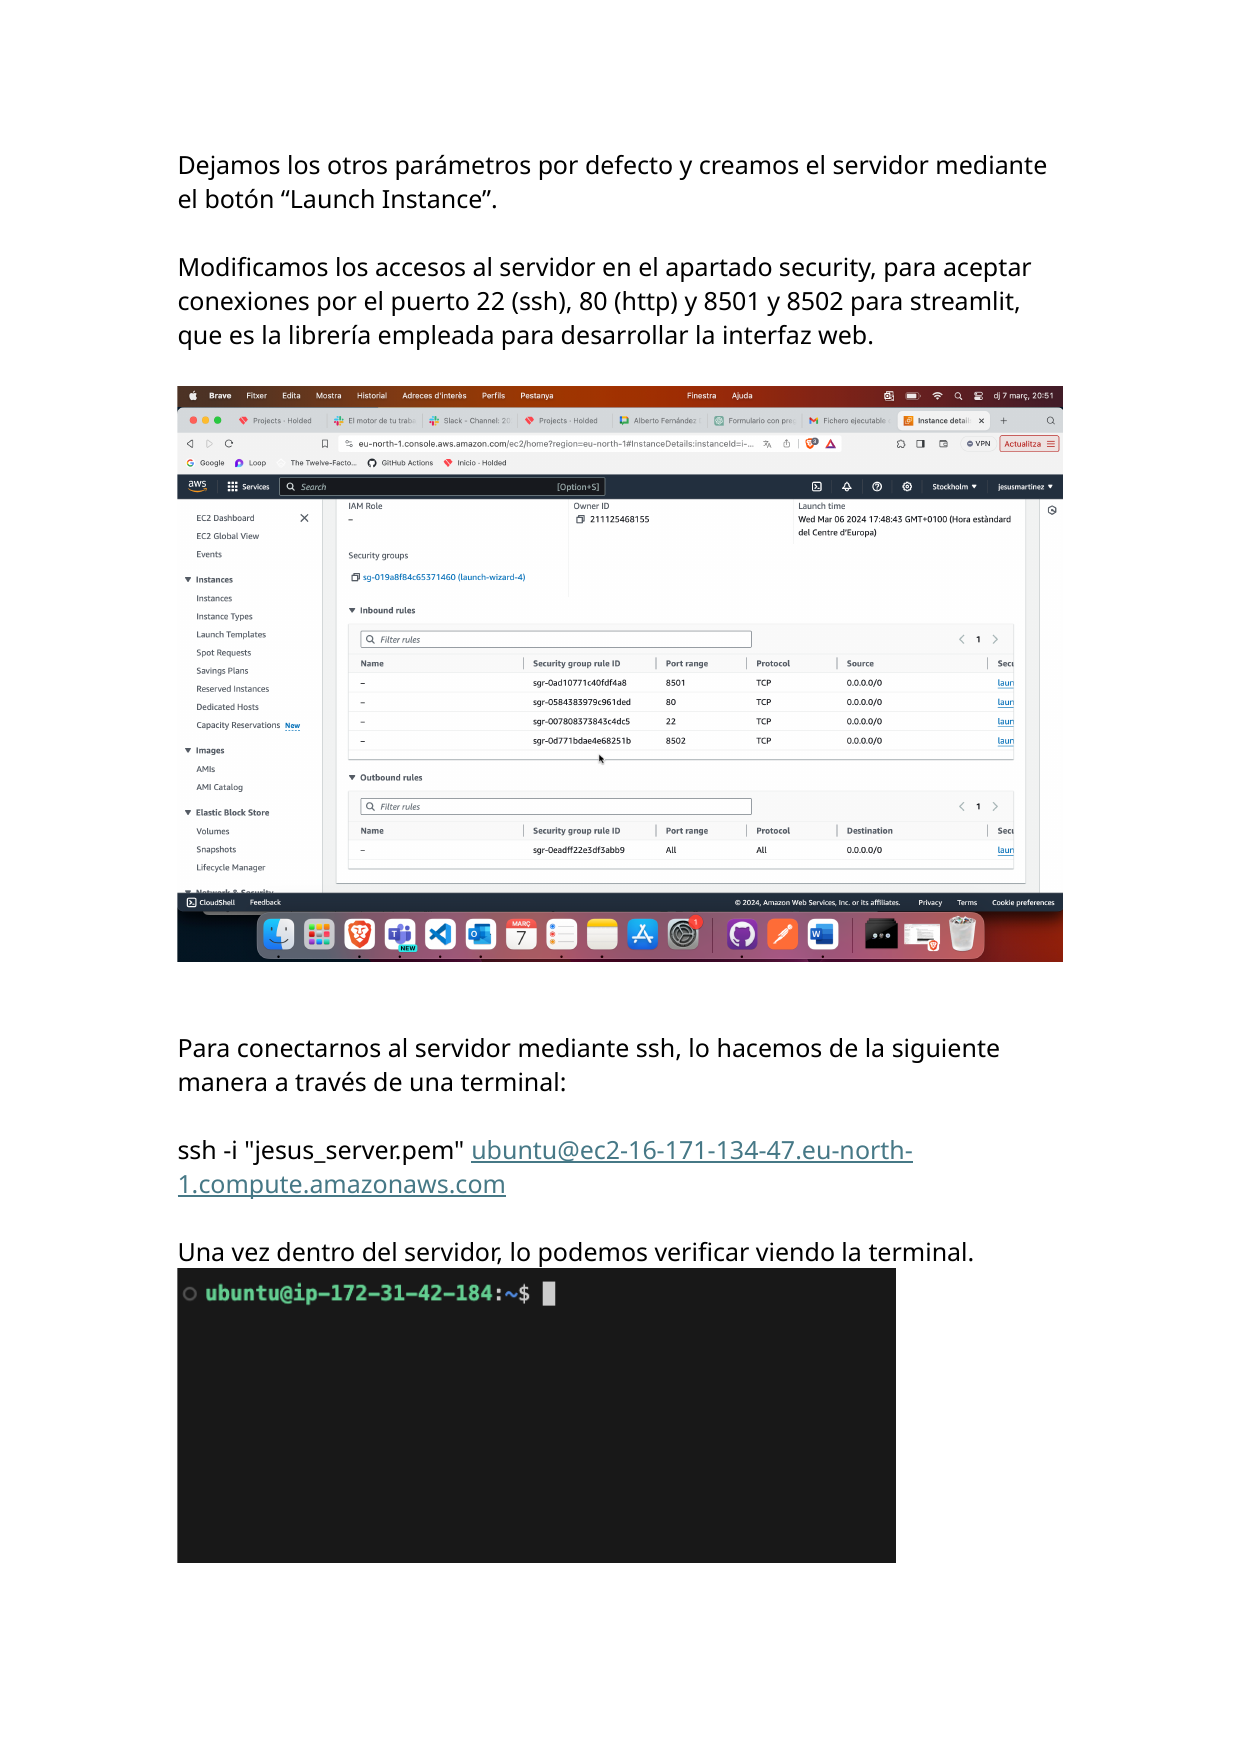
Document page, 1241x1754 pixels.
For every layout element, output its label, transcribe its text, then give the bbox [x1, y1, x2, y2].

text Modificamos los accesos al servidor en el apartado security, para aceptar conexiones por el puerto 22 (ssh), 80 (http) y 8501 y 8502 para streamlit, que es la librería empleada para desarrollar la interfaz web. [177, 250, 1063, 352]
picture [177, 1268, 896, 1563]
text Dejamos los otros parámetros por defecto y creamos el servidor mediante el botón “Launch Instance”. [177, 148, 1063, 216]
text Una vez dentro del servidor, lo podemos verificar viendo la terminal. [177, 1234, 1063, 1269]
text Para conectarnos al servidor mediante ssh, lo hacemos de la siguiente manera a través de una terminal: [177, 1030, 1063, 1098]
picture [177, 386, 1063, 962]
text ssh -i "jesus_server.pem" ubuntu@ec2-16-171-134-47.eu-north-1.compute.amazonaws.com [177, 1132, 1063, 1201]
